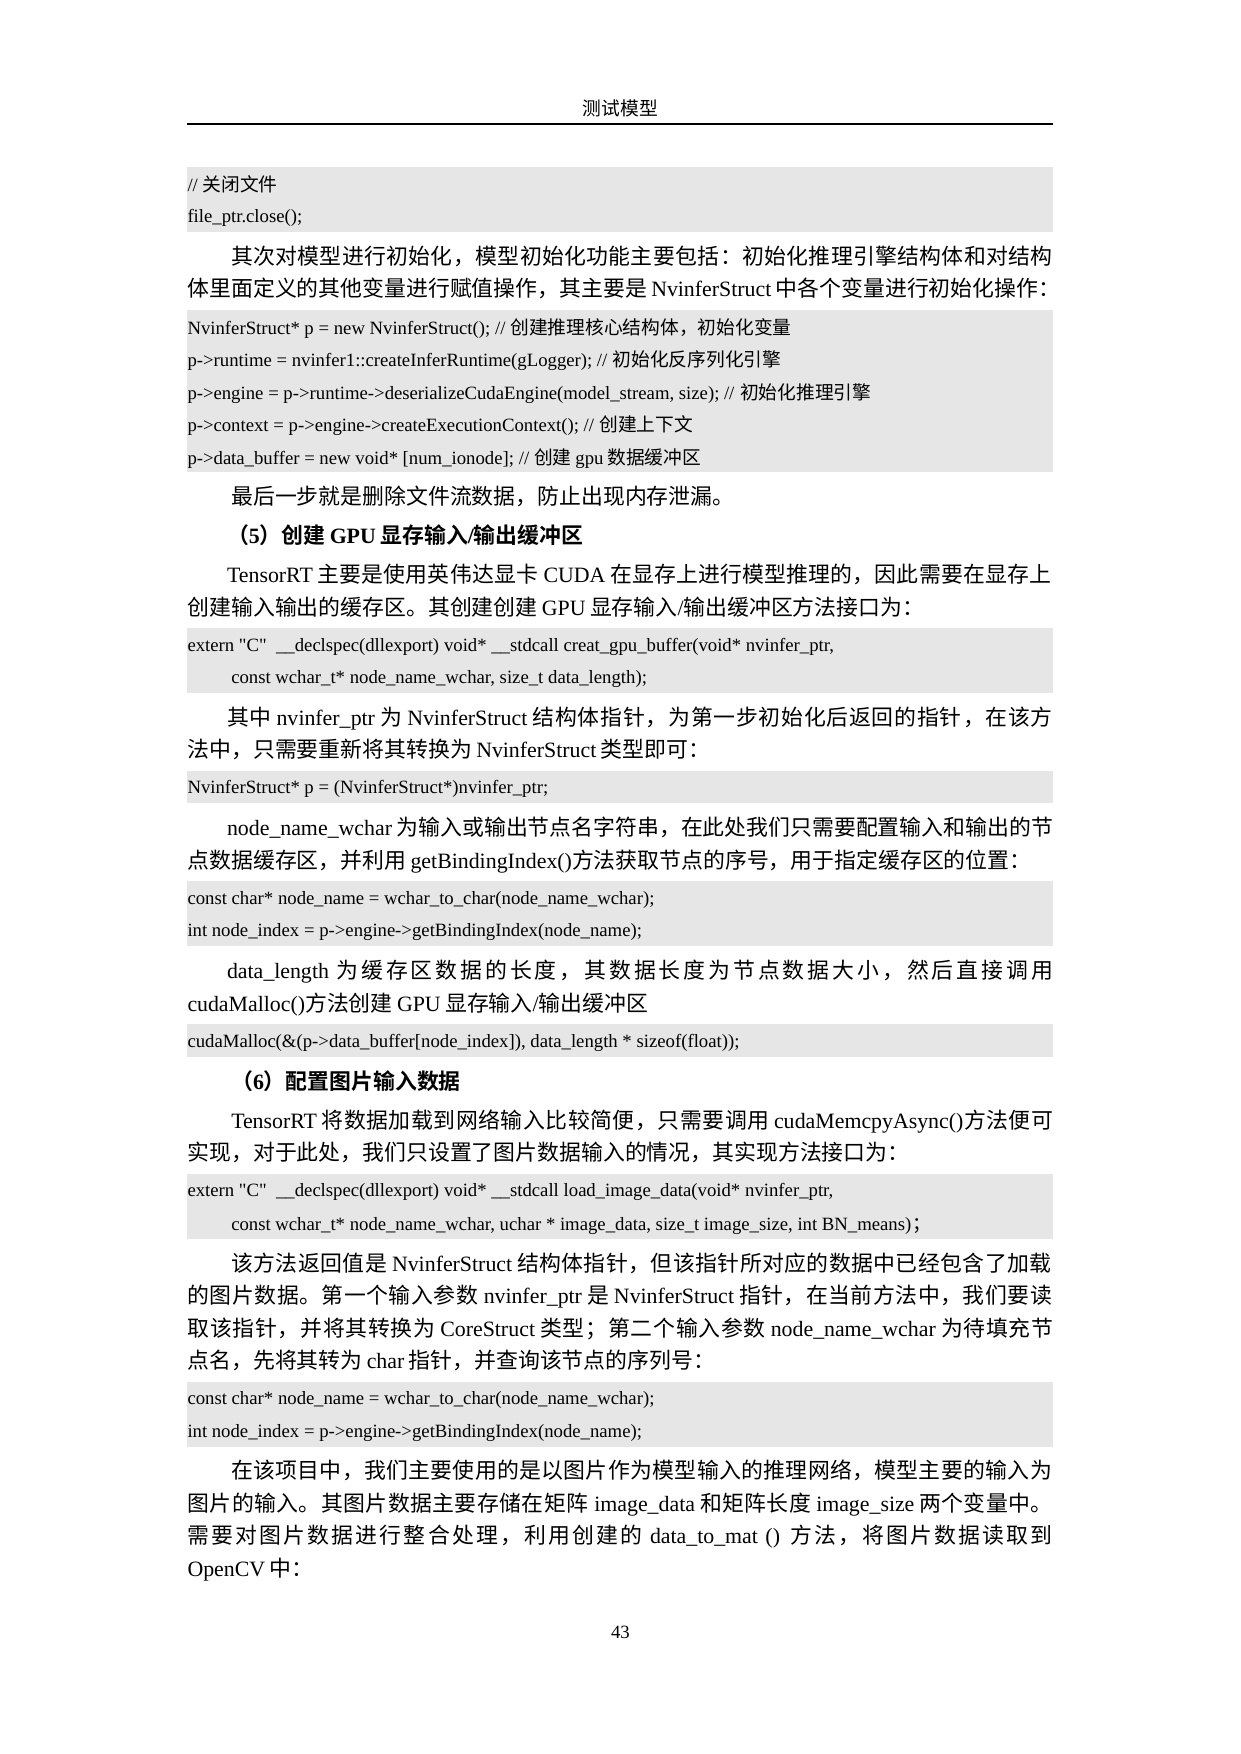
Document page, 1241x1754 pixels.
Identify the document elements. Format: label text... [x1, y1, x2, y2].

text NvinferStruct* p = new NvinferStruct(); // 创建推理核心结构体，初始化变量 [187, 310, 1053, 342]
text TensorRT将数据加载到网络输入比较简便，只需要调用cudaMemcpyAsync()方法便可实现，对于此处，我们只设置了图片数据输入的情况，其实现方法接口为： [187, 1102, 1053, 1167]
text 最后一步就是删除文件流数据，防止出现内存泄漏。 [187, 479, 1053, 511]
text （6）配置图片输入数据 [187, 1063, 1053, 1096]
text p->context = p->engine->createExecutionContext(); // 创建上下文 [187, 407, 1053, 440]
text 在该项目中，我们主要使用的是以图片作为模型输入的推理网络，模型主要的输入为图片的输入。其图片数据主要存储在矩阵image_data和矩阵长度image_size两个变量中。需要对图片数据进行整合处理，利用创建的data_to_mat () 方法，将图片数据读取到OpenCV中： [187, 1453, 1053, 1583]
text const char* node_name = wchar_to_char(node_name_wchar); [187, 881, 1053, 914]
text data_length为缓存区数据的长度，其数据长度为节点数据大小，然后直接调用cudaMalloc()方法创建GPU显存输入/输出缓冲区 [187, 953, 1053, 1018]
text // 关闭文件 [187, 167, 1053, 199]
text p->data_buffer = new void* [num_ionode]; // 创建gpu数据缓冲区 [187, 440, 1053, 472]
text cudaMalloc(&(p->data_buffer[node_index]), data_length * sizeof(float)); [187, 1024, 1053, 1057]
text node_name_wchar为输入或输出节点名字符串，在此处我们只需要配置输入和输出的节点数据缓存区，并利用getBindingIndex()方法获取节点的序号，用于指定缓存区的位置： [187, 810, 1053, 875]
text extern "C" __declspec(dllexport) void* __stdcall load_image_data(void* nvinfer_ptr, [187, 1174, 1053, 1206]
text int node_index = p->engine->getBindingIndex(node_name); [187, 1414, 1053, 1447]
text NvinferStruct* p = (NvinferStruct*)nvinfer_ptr; [187, 771, 1053, 803]
text extern "C" __declspec(dllexport) void* __stdcall creat_gpu_buffer(void* nvinfer_ptr, [187, 628, 1053, 661]
text const wchar_t* node_name_wchar, size_t data_length); [187, 661, 1053, 693]
text int node_index = p->engine->getBindingIndex(node_name); [187, 914, 1053, 946]
text file_ptr.close(); [187, 199, 1053, 232]
text p->engine = p->runtime->deserializeCudaEngine(model_stream, size); // 初始化推理引擎 [187, 375, 1053, 407]
text TensorRT主要是使用英伟达显卡CUDA在显存上进行模型推理的，因此需要在显存上创建输入输出的缓存区。其创建创建GPU显存输入/输出缓冲区方法接口为： [187, 557, 1053, 622]
text const char* node_name = wchar_to_char(node_name_wchar); [187, 1382, 1053, 1414]
text 其次对模型进行初始化，模型初始化功能主要包括：初始化推理引擎结构体和对结构体里面定义的其他变量进行赋值操作，其主要是NvinferStruct中各个变量进行初始化操作： [187, 238, 1053, 303]
text const wchar_t* node_name_wchar, uchar * image_data, size_t image_size, int BN_means)； [187, 1206, 1053, 1239]
text 其中nvinfer_ptr为NvinferStruct结构体指针，为第一步初始化后返回的指针，在该方法中，只需要重新将其转换为NvinferStruct类型即可： [187, 699, 1053, 764]
text （5）创建GPU显存输入/输出缓冲区 [187, 518, 1053, 550]
text 该方法返回值是NvinferStruct结构体指针，但该指针所对应的数据中已经包含了加载的图片数据。第一个输入参数nvinfer_ptr是NvinferStruct指针，在当前方法中，我们要读取该指针，并将其转换为CoreStruct类型；第二个输入参数node_name_wchar为待填充节点名，先将其转为char指针，并查询该节点的序列号： [187, 1245, 1053, 1375]
text p->runtime = nvinfer1::createInferRuntime(gLogger); // 初始化反序列化引擎 [187, 342, 1053, 375]
